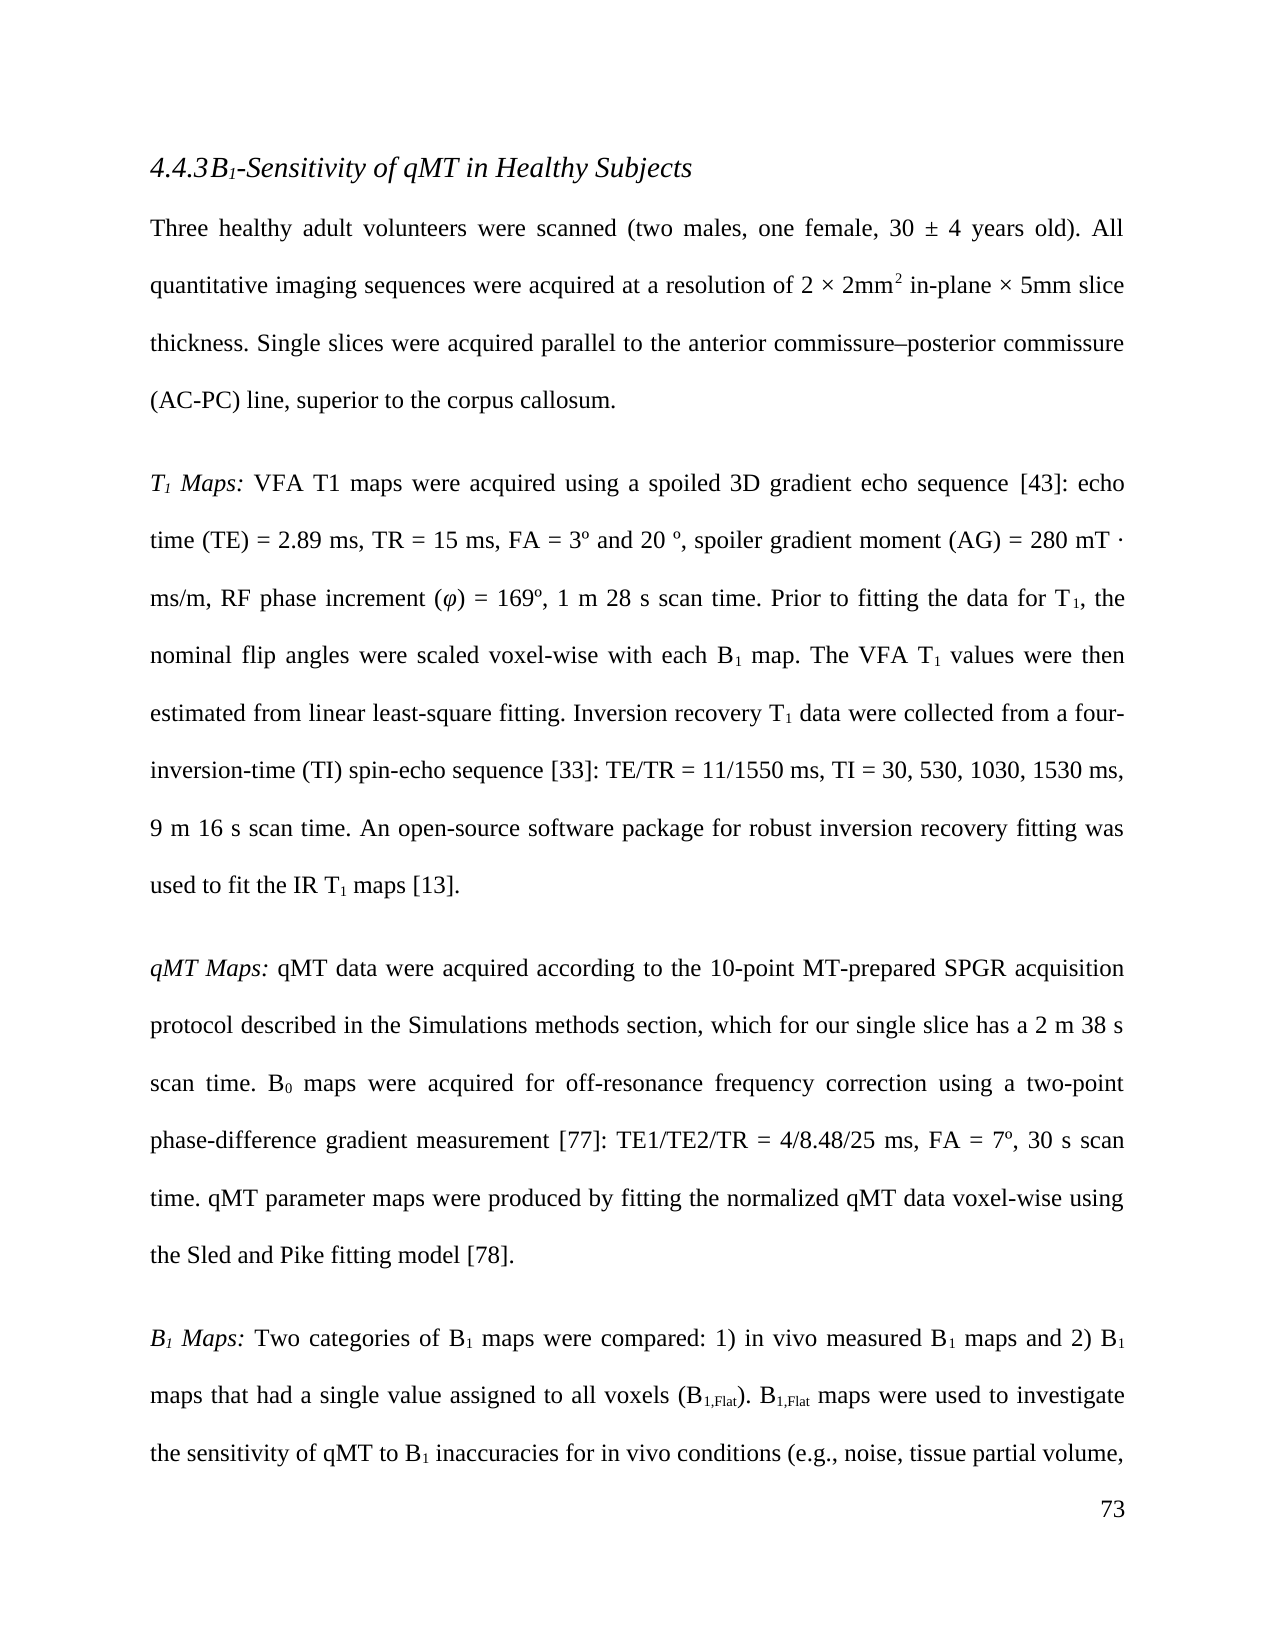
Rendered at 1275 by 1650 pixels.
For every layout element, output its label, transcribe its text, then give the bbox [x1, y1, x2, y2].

text qMT Maps: qMT data were acquired according to the 10-point MT-prepared SPGR acquisition protocol described in the Simulations methods section, which for our single slice has a 2 m 38 s scan time. B0 maps were acquired for off-resonance frequency correction using a two-point phase-difference gradient measurement [77]: TE1/TE2/TR = 4/8.48/25 ms, FA = 7º, 30 s scan time. qMT parameter maps were produced by fitting the normalized qMT data voxel-wise using the Sled and Pike fitting model [78]. [150, 953, 1125, 1269]
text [150, 1323, 1125, 1467]
subtitle B1-Sensitivity of qMT in Healthy Subjects [150, 150, 1125, 183]
text Three healthy adult volunteers were scanned (two males, one female, 30 ± 4 years old). All quantitative imaging sequences were acquired at a resolution of 2 × 2mm2 in-plane × 5mm slice thickness. Single slices were acquired parallel to the anterior commissure–posterior commissure (AC-PC) line, superior to the corpus callosum. [150, 213, 1125, 414]
text T1 Maps: VFA T1 maps were acquired using a spoiled 3D gradient echo sequence [43]: echo time (TE) = 2.89 ms, TR = 15 ms, FA = 3º and 20 º, spoiler gradient moment (AG) = 280 mT ∙ ms/m, RF phase increment (φ) = 169º, 1 m 28 s scan time. Prior to fitting the data for T1, the nominal flip angles were scaled voxel-wise with each B1 map. The VFA T1 values were then estimated from linear least-square fitting. Inversion recovery T1 data were collected from a four-inversion-time (TI) spin-echo sequence [33]: TE/TR = 11/1550 ms, TI = 30, 530, 1030, 1530 ms, 9 m 16 s scan time. An open-source software package for robust inversion recovery fitting was used to fit the IR T1 maps [13]. [150, 468, 1125, 899]
